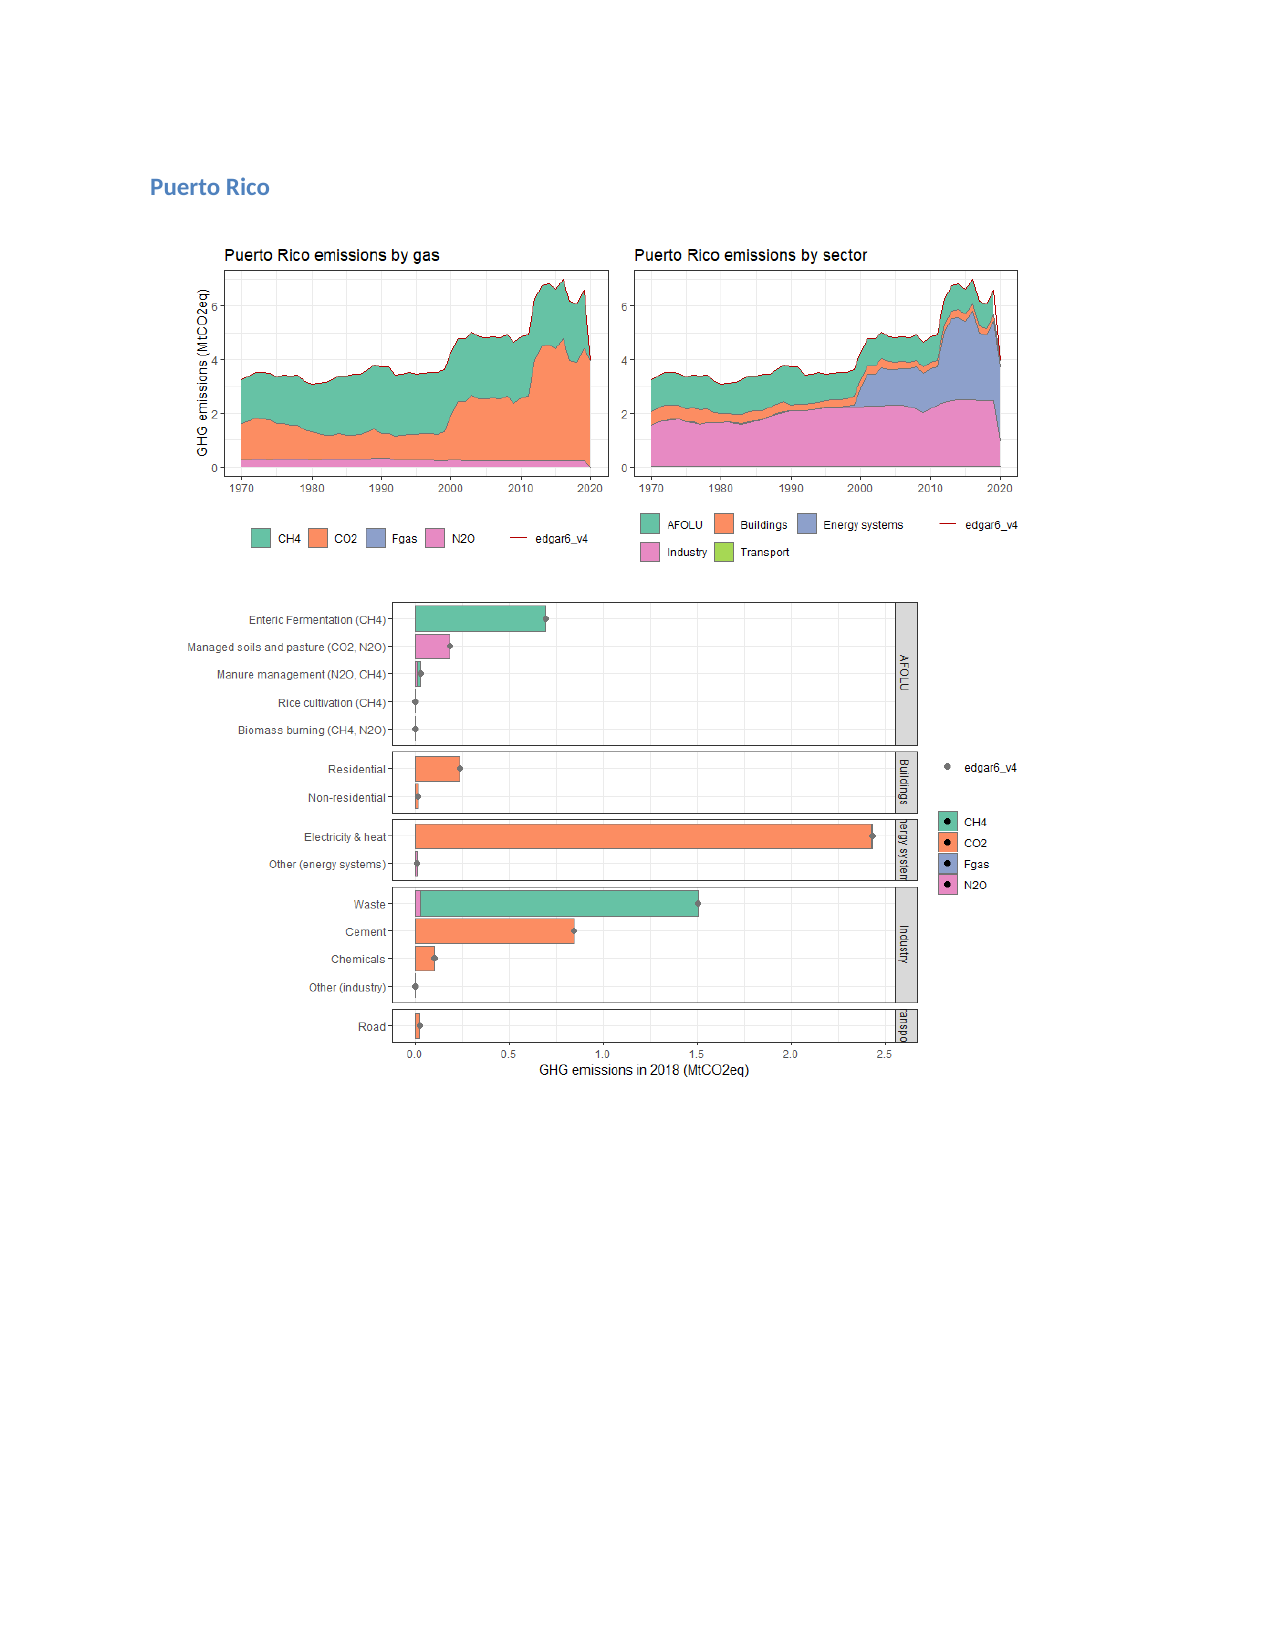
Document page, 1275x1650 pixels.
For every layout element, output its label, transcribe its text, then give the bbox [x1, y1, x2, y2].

subtitle Puerto Rico [150, 171, 1125, 201]
picture [168, 220, 1044, 1096]
